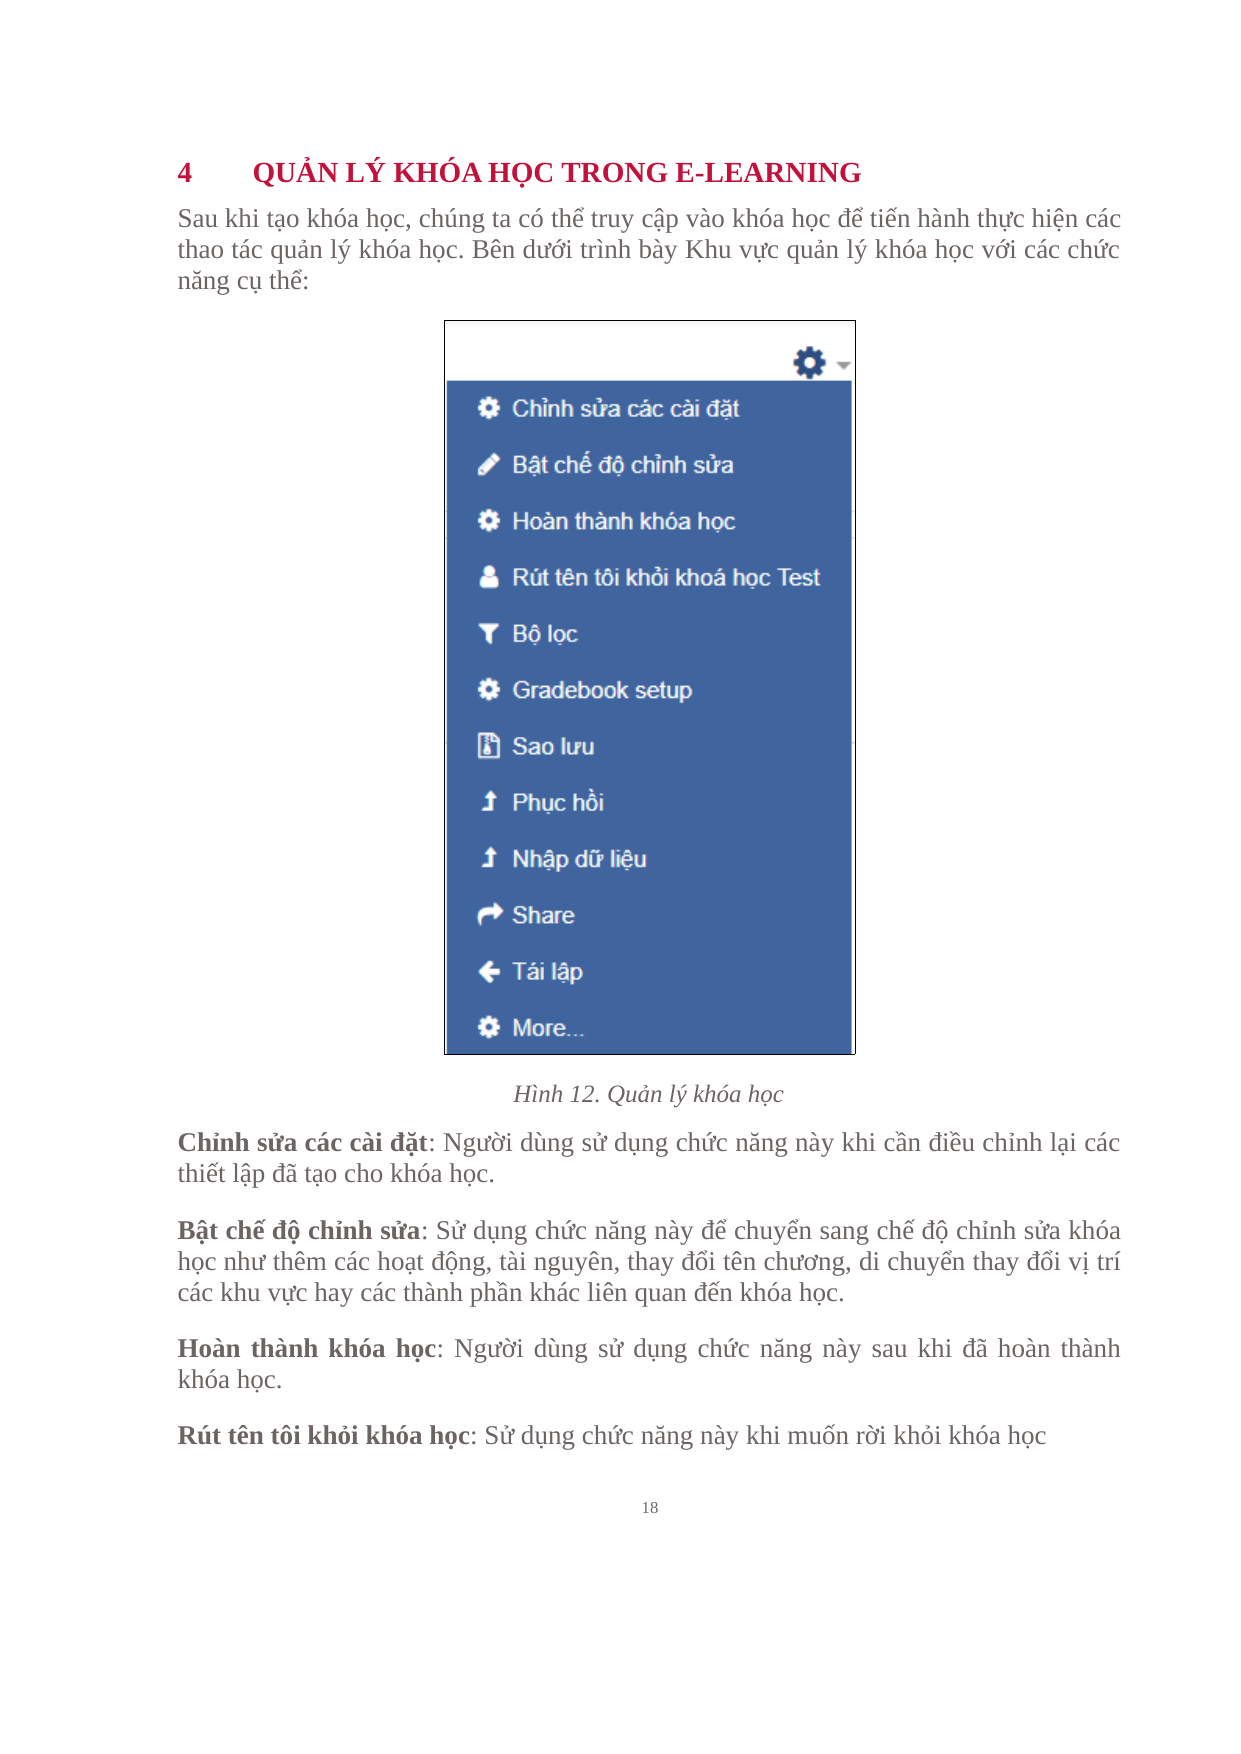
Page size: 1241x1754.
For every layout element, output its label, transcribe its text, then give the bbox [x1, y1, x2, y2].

text Sau khi tạo khóa học, chúng ta có thể truy cập vào khóa học để tiến hành thực hiện các thao tác quản lý khóa học. Bên dưới trình bày Khu vực quản lý khóa học với các chức năng cụ thể: [177, 202, 1122, 295]
subtitle Quản lý khóa học trong E-Learning [177, 156, 1122, 189]
text Rút tên tôi khỏi khóa học: Sử dụng chức năng này khi muốn rời khỏi khóa học [177, 1419, 1122, 1451]
text Hoàn thành khóa học: Người dùng sử dụng chức năng này sau khi đã hoàn thành khóa học. [177, 1332, 1122, 1394]
picture [445, 321, 855, 1054]
text Bật chế độ chỉnh sửa: Sử dụng chức năng này để chuyển sang chế độ chỉnh sửa khóa học như thêm các hoạt động, tài nguyên, thay đổi tên chương, di chuyển thay đổi vị trí các khu vực hay các thành phần khác liên quan đến khóa học. [177, 1214, 1122, 1307]
text Chỉnh sửa các cài đặt: Người dùng sử dụng chức năng này khi cần điều chỉnh lại các thiết lập đã tạo cho khóa học. [177, 1126, 1122, 1189]
